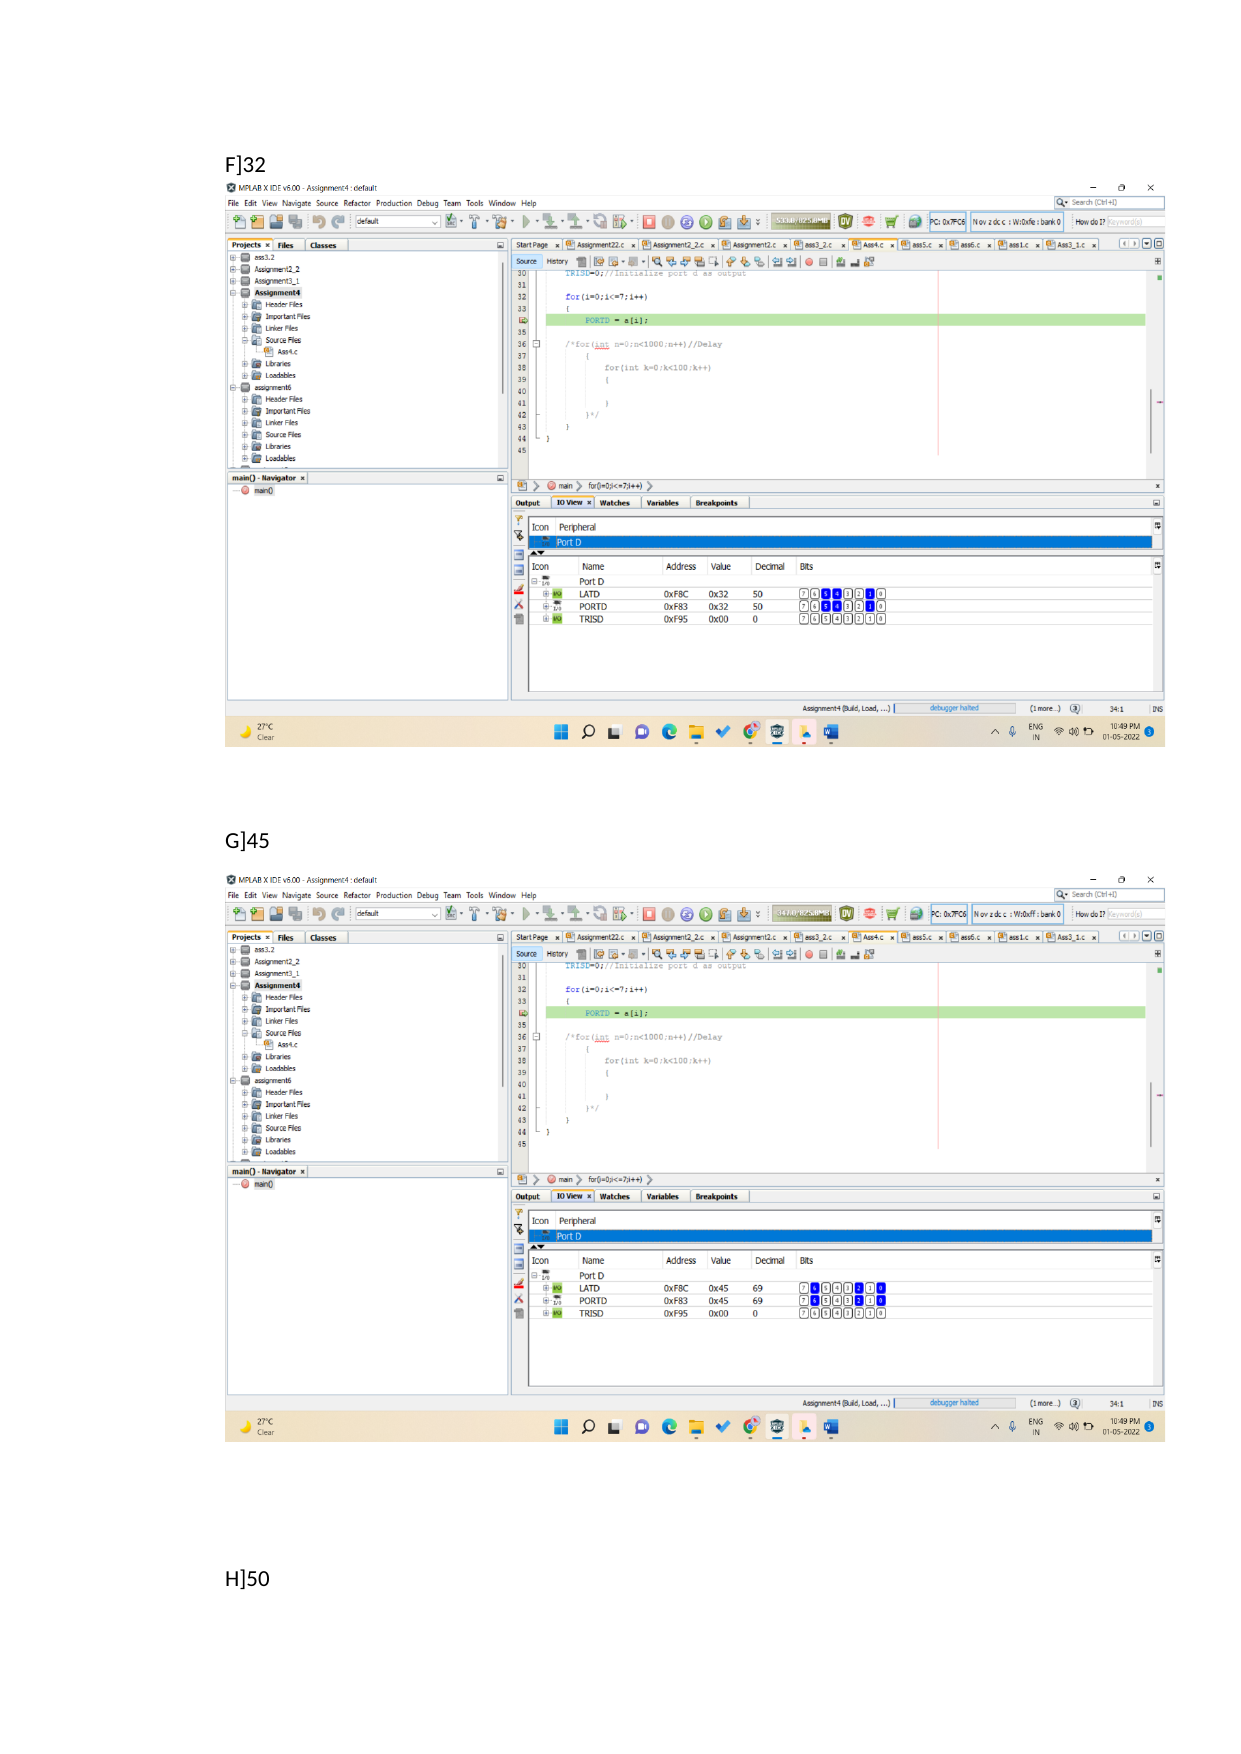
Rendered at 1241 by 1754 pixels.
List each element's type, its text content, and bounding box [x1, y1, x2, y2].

text G]45 [150, 826, 1090, 854]
picture [225, 872, 1166, 1442]
list F]32 [225, 150, 1090, 178]
list H]50 [225, 1564, 1090, 1592]
picture [225, 180, 1166, 747]
